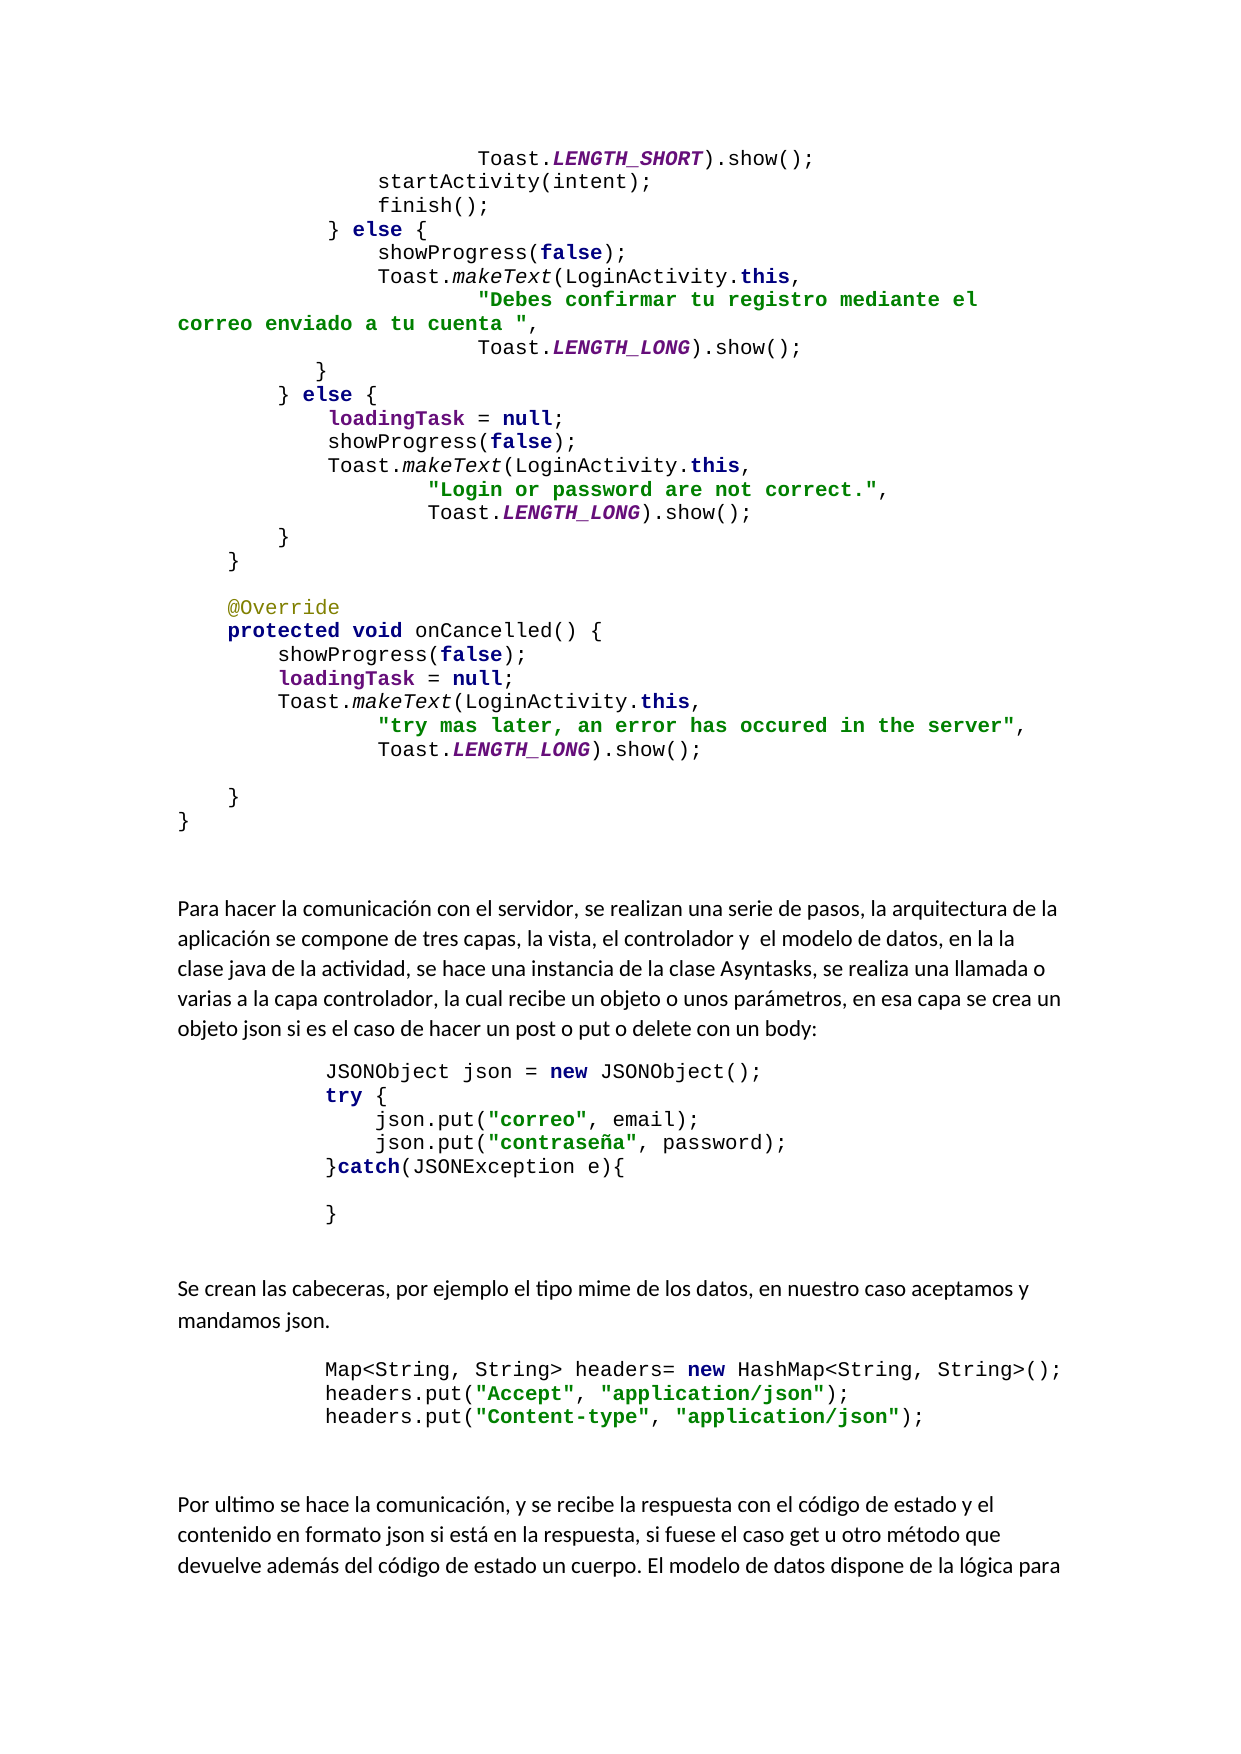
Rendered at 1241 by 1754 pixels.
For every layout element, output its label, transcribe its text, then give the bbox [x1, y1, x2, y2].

list Para hacer la comunicación con el servidor, se realizan una serie de pasos, la arquitectura de la aplicación se compone de tres capas, la vista, el controlador y el modelo de datos, en la la clase java de la actividad, se hace una instancia de la clase Asyntasks, se realiza una llamada o varias a la capa controlador, la cual recibe un objeto o unos parámetros, en esa capa se crea un objeto json si es el caso de hacer un post o put o delete con un body: [177, 894, 1063, 1043]
text Map<String, String> headers= new HashMap<String, String>(); headers.put("Accept", "application/json"); headers.put("Content-type", "application/json"); [325, 1359, 1063, 1430]
text Se crean las cabeceras, por ejemplo el tipo mime de los datos, en nuestro caso aceptamos y mandamos json. [177, 1274, 1063, 1334]
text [177, 148, 1063, 833]
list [177, 1490, 1063, 1579]
text JSONObject json = new JSONObject(); try { json.put("correo", email); json.put("contraseña", password); }catch(JSONException e){ } [325, 1061, 1063, 1227]
